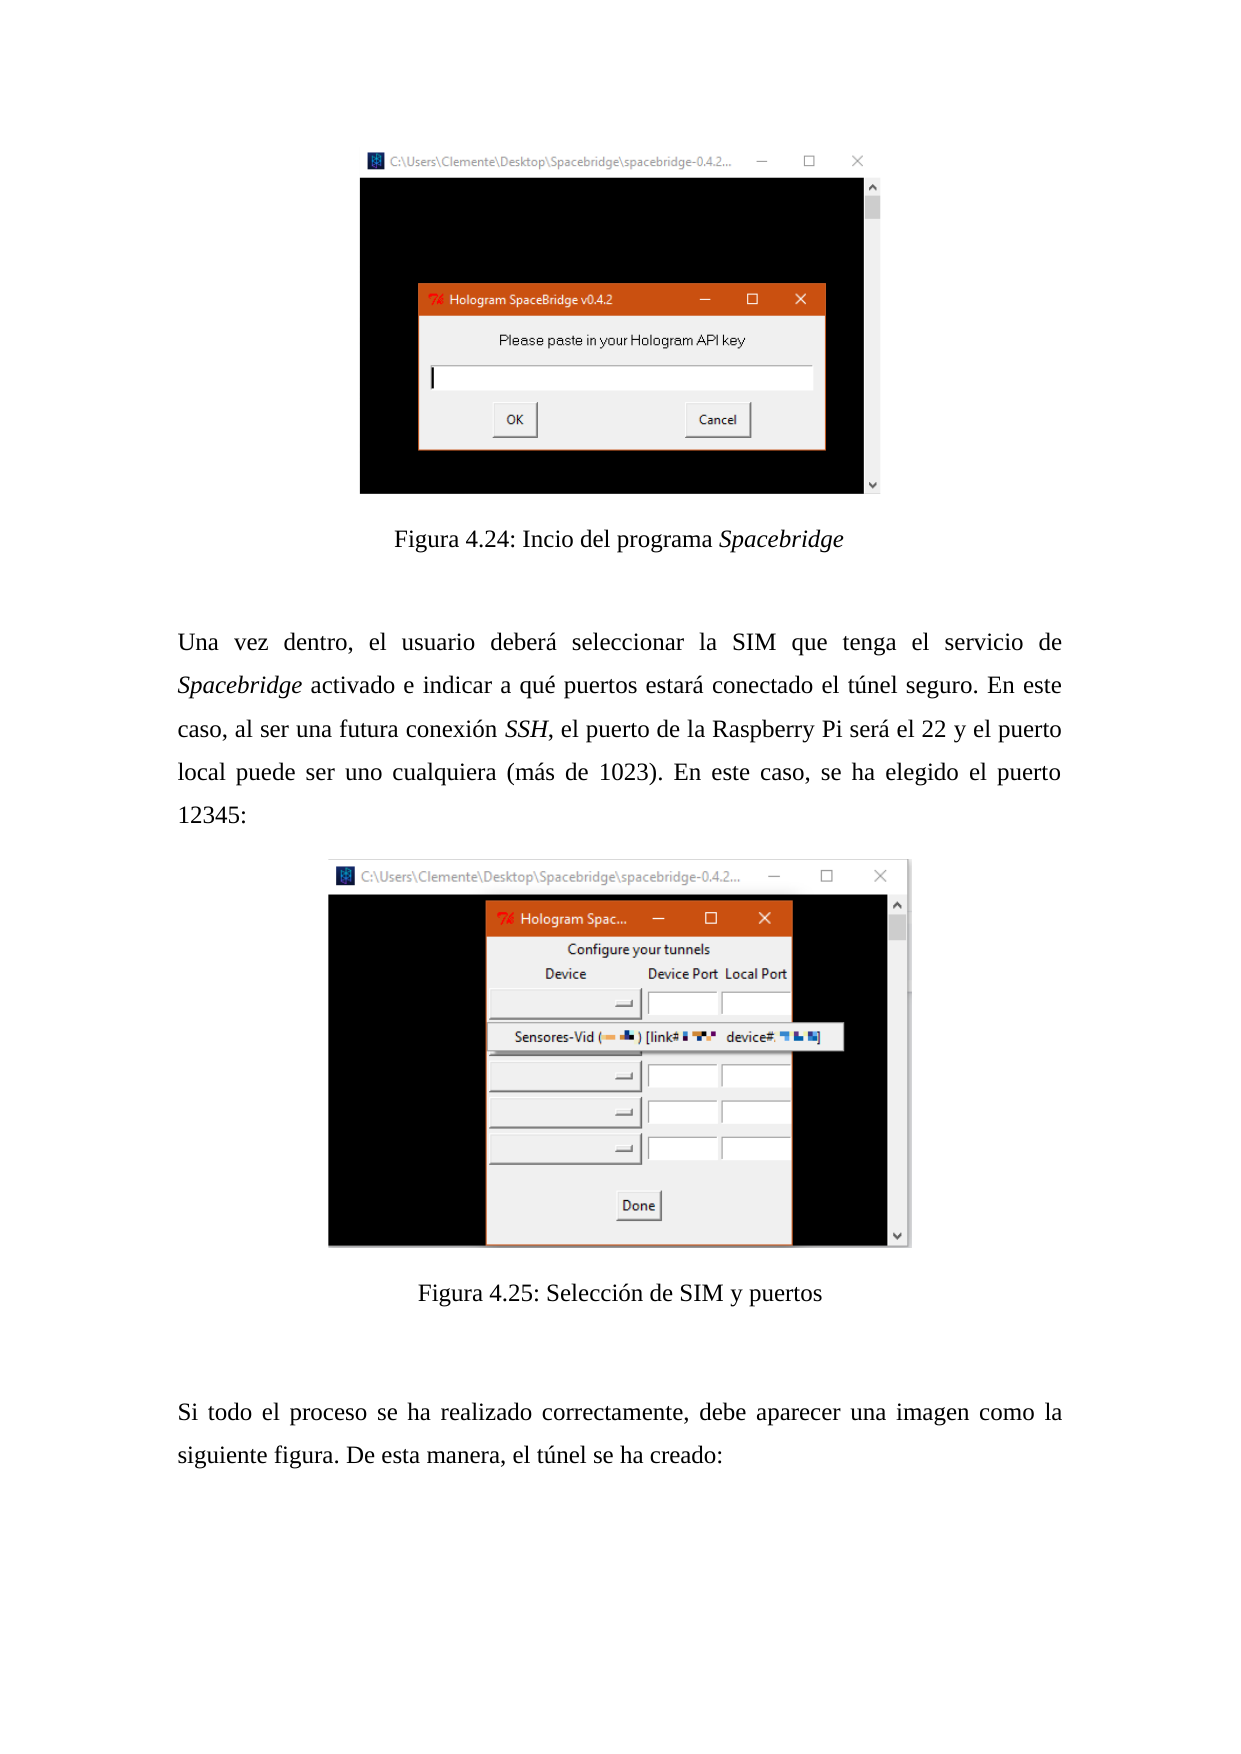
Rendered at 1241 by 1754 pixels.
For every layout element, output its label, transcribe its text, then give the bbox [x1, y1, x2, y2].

text Figura 4.25: Selección de SIM y puertos [177, 1278, 1063, 1307]
text Una vez dentro, el usuario deberá seleccionar la SIM que tenga el servicio de Spacebridge activado e indicar a qué puertos estará conectado el túnel seguro. En este caso, al ser una futura conexión SSH, el puerto de la Raspberry Pi será el 22 y el puerto local puede ser uno cualquiera (más de 1023). En este caso, se ha elegido el puerto 12345: [177, 627, 1063, 829]
text Figura 4.24: Incio del programa Spacebridge [177, 524, 1063, 553]
picture [359, 147, 881, 494]
picture [328, 859, 912, 1248]
text Si todo el proceso se ha realizado correctamente, debe aparecer una imagen como la siguiente figura. De esta manera, el túnel se ha creado: [177, 1397, 1063, 1469]
